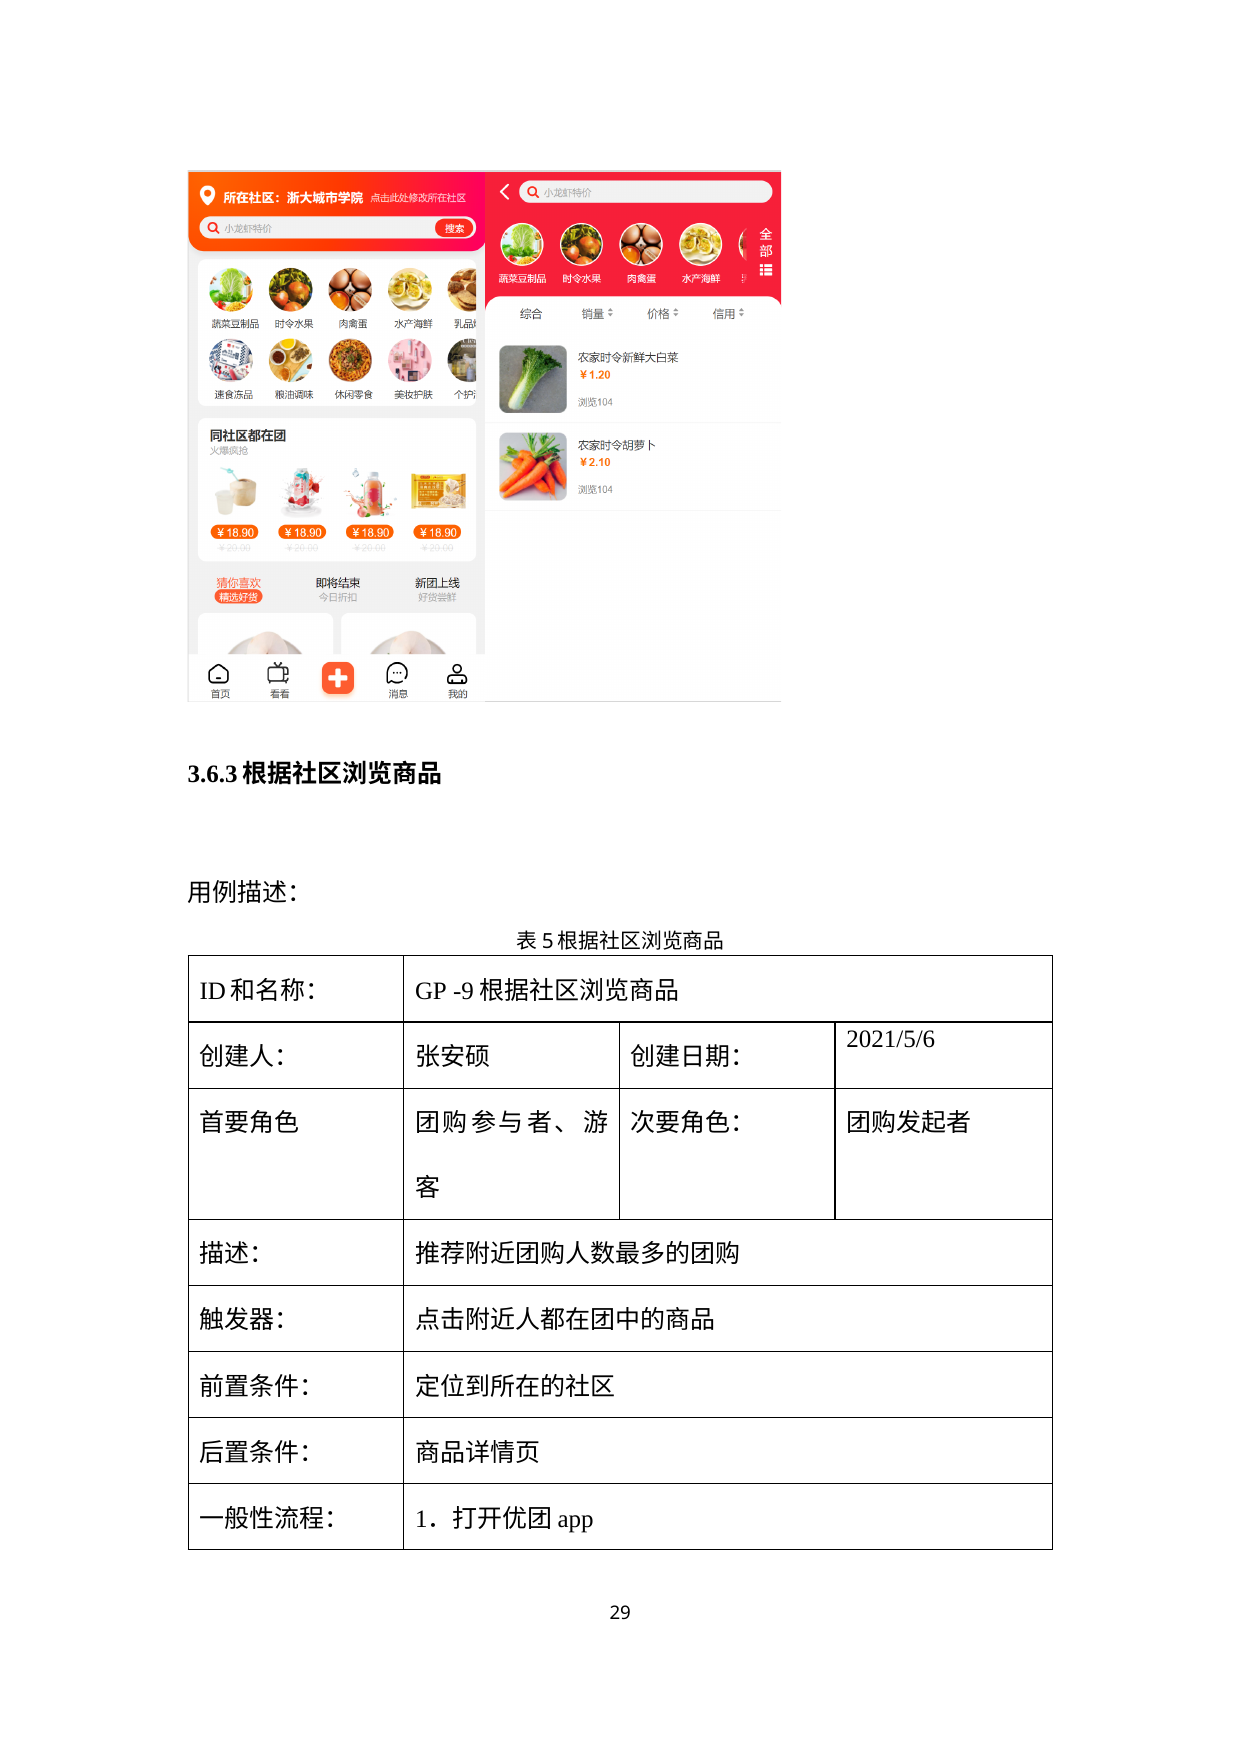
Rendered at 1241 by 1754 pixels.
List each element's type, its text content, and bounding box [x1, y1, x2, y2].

picture [187, 170, 782, 702]
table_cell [404, 1484, 1052, 1549]
table_cell 点击附近人都在团中的商品 [404, 1286, 1052, 1351]
table_cell 张安硕 [404, 1023, 619, 1087]
table_cell 一般性流程： [189, 1484, 403, 1549]
table_header ID和名称： [189, 956, 403, 1021]
table_cell 后置条件： [189, 1418, 403, 1483]
table_cell 团购参与者、游客 [404, 1089, 619, 1218]
table_cell 描述： [189, 1220, 403, 1284]
table_cell 定位到所在的社区 [404, 1352, 1052, 1417]
text 用例描述： [187, 858, 1053, 923]
table_cell 前置条件： [189, 1352, 403, 1417]
subtitle 3.6.3根据社区浏览商品 [187, 739, 1053, 804]
table_cell 触发器： [189, 1286, 403, 1351]
table_cell 推荐附近团购人数最多的团购 [404, 1220, 1052, 1284]
table_cell 商品详情页 [404, 1418, 1052, 1483]
text 表 5根据社区浏览商品 [187, 923, 1053, 955]
table_cell 首要角色 [189, 1089, 403, 1218]
table_cell 次要角色： [620, 1089, 834, 1218]
table_cell 创建人： [189, 1023, 403, 1087]
table_cell 创建日期： [620, 1023, 834, 1087]
table_cell 团购发起者 [836, 1089, 1052, 1218]
table_header GP -9根据社区浏览商品 [404, 956, 1052, 1021]
table_cell 2021/5/6 [836, 1023, 1052, 1087]
